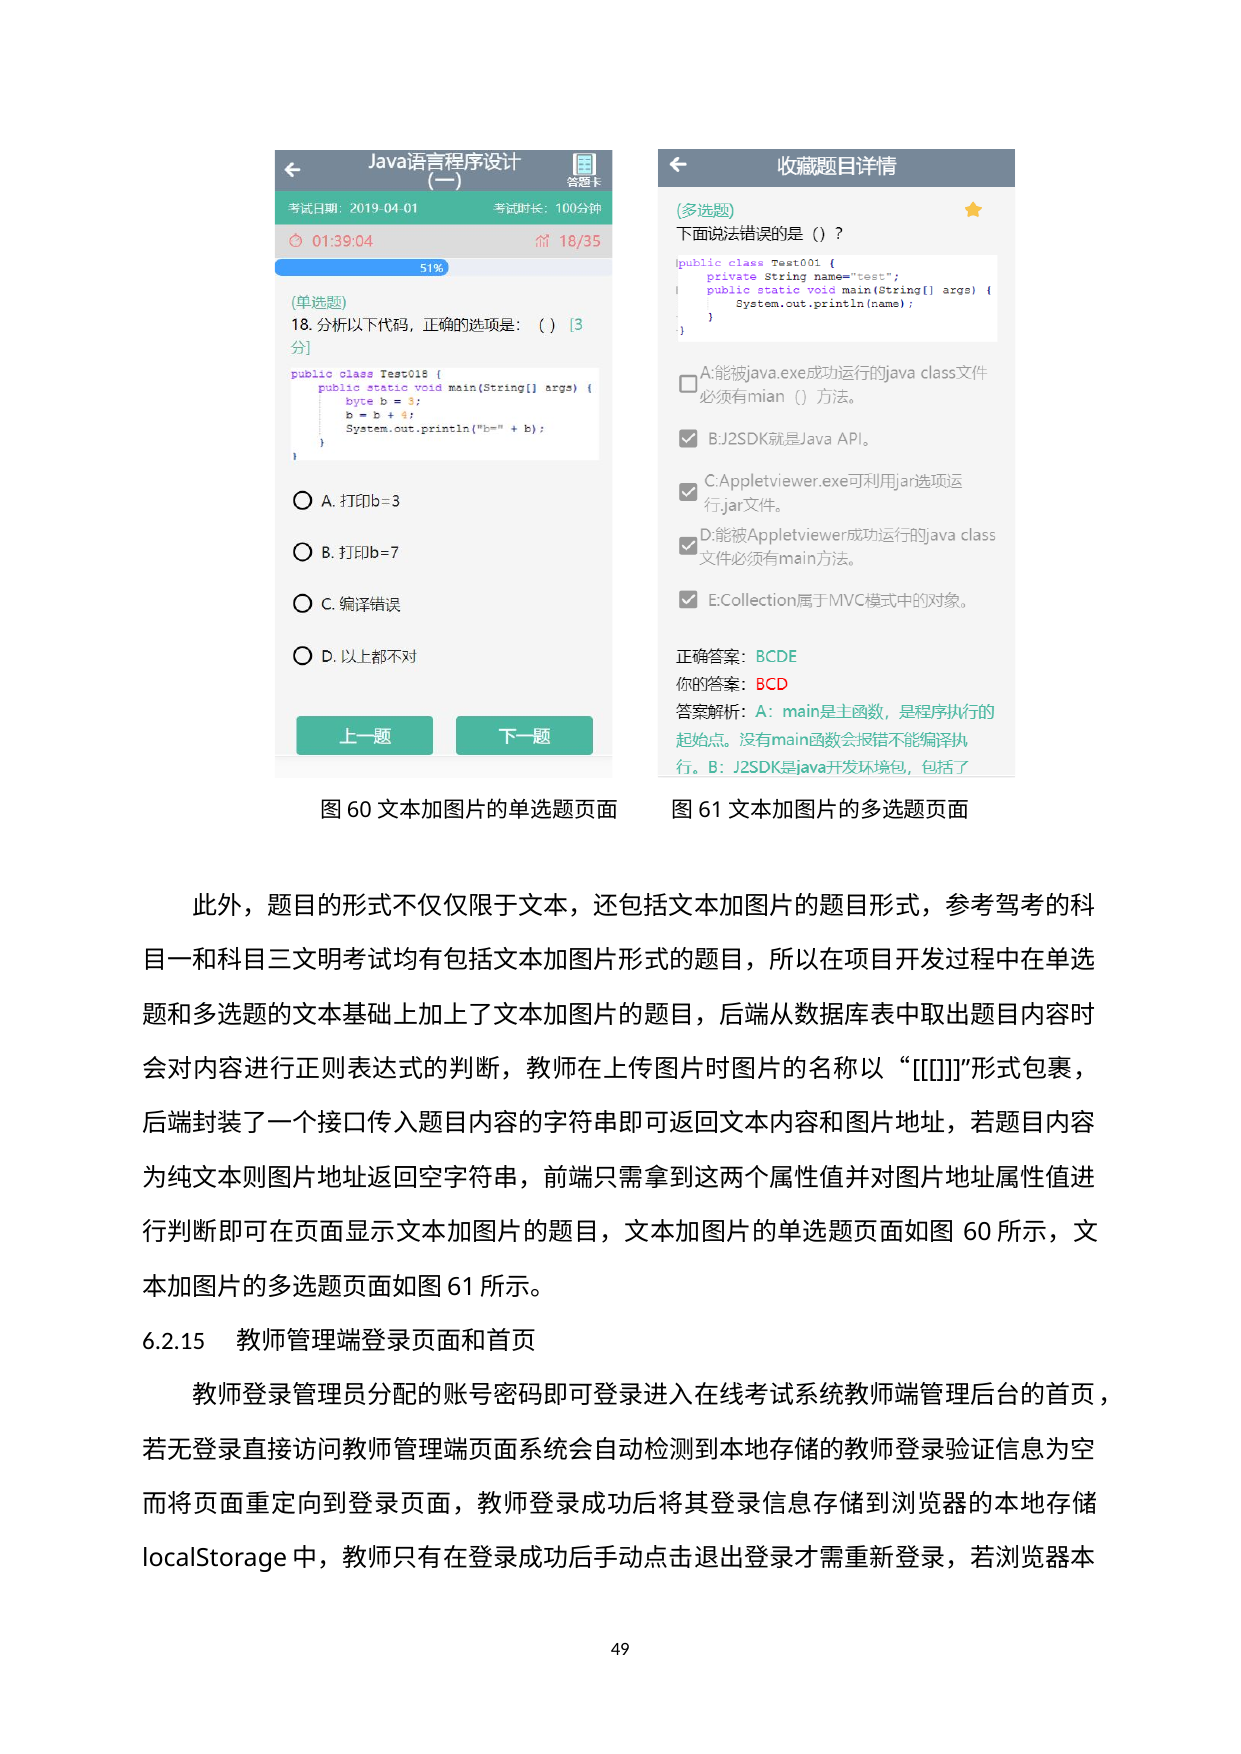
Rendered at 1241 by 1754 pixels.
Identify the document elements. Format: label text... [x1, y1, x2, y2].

text 此外，题目的形式不仅仅限于文本，还包括文本加图片的题目形式，参考驾考的科目一和科目三文明考试均有包括文本加图片形式的题目，所以在项目开发过程中在单选题和多选题的文本基础上加上了文本加图片的题目，后端从数据库表中取出题目内容时会对内容进行正则表达式的判断，教师在上传图片时图片的名称以“[[[]]]”形式包裹，后端封装了一个接口传入题目内容的字符串即可返回文本内容和图片地址，若题目内容为纯文本则图片地址返回空字符串，前端只需拿到这两个属性值并对图片地址属性值进行判断即可在页面显示文本加图片的题目，文本加图片的单选题页面如图60所示，文本加图片的多选题页面如图61所示。 [142, 885, 1098, 1302]
picture [657, 149, 1016, 778]
text 图60 文本加图片的单选题页面 图61 文本加图片的多选题页面 [142, 792, 1098, 824]
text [142, 1375, 1098, 1574]
picture [274, 150, 613, 778]
text 教师管理端登录页面和首页 [142, 1320, 1098, 1357]
